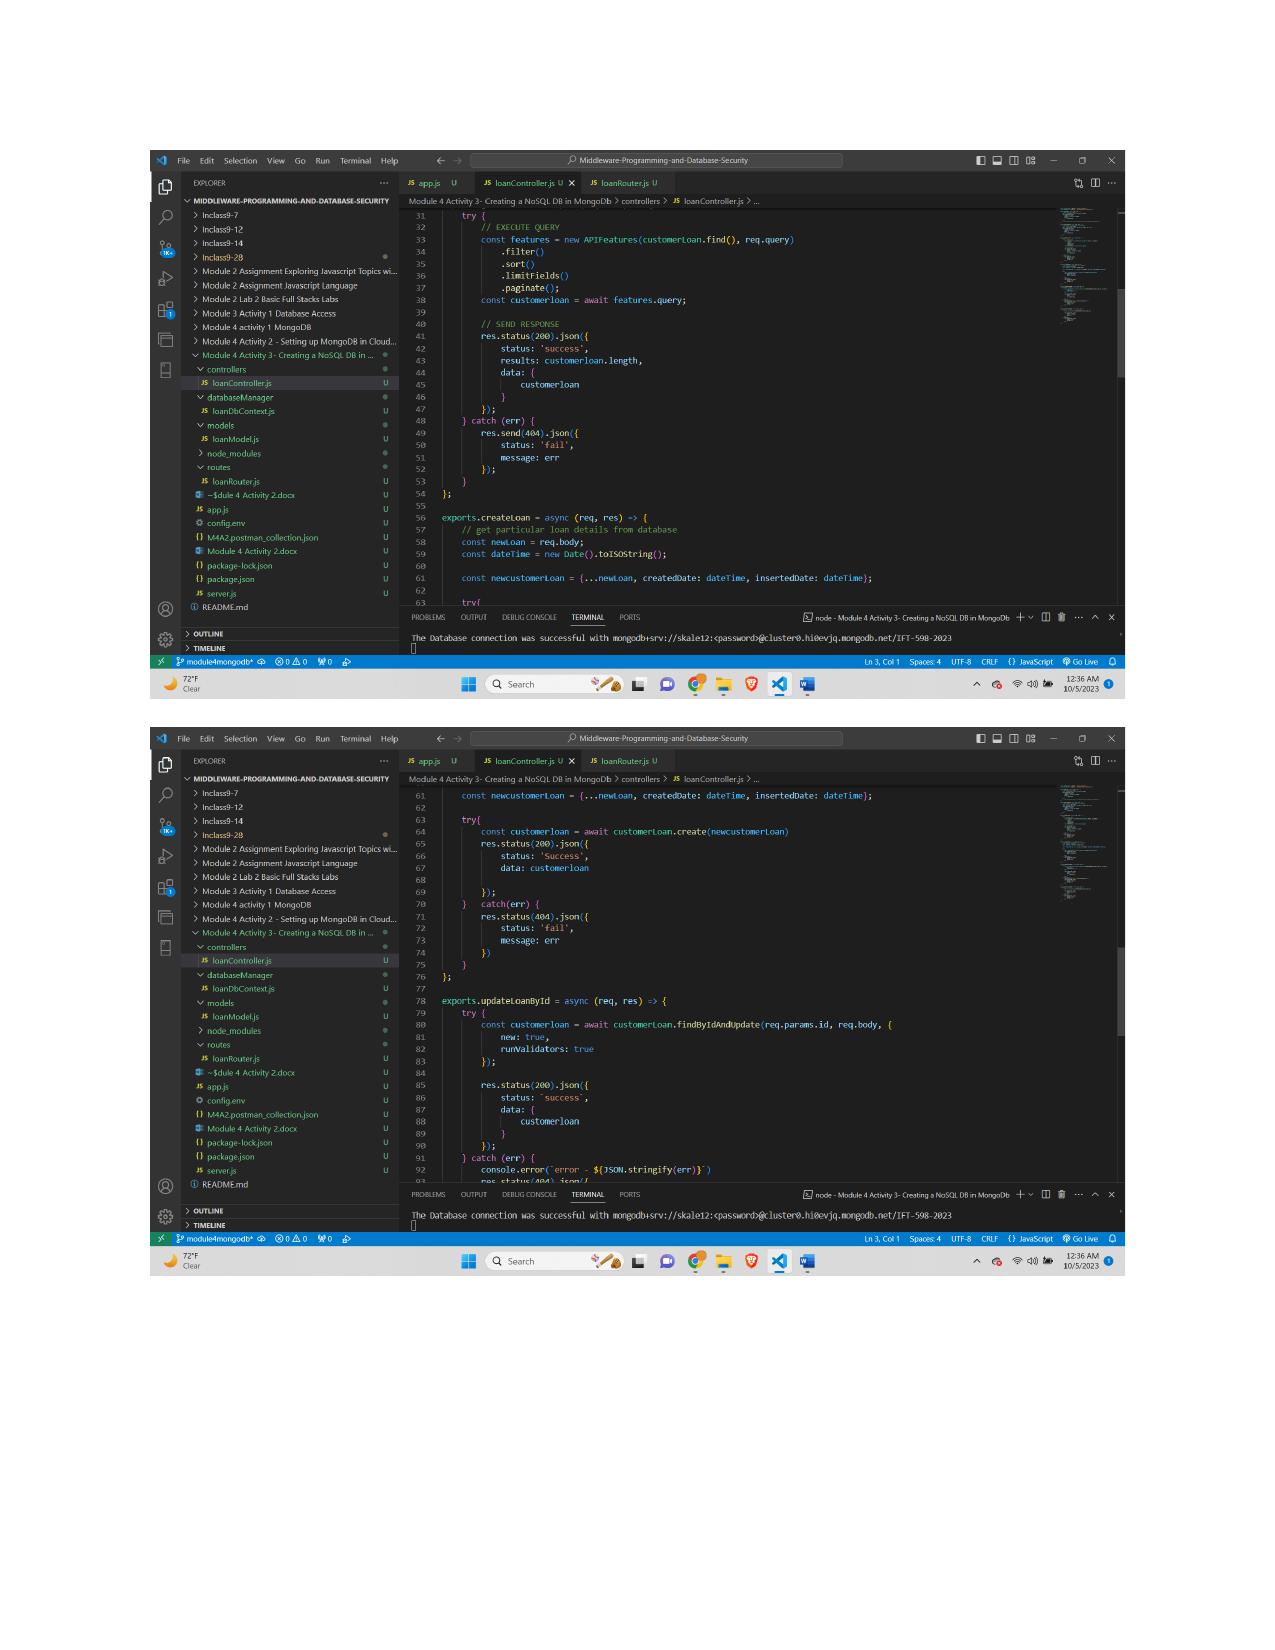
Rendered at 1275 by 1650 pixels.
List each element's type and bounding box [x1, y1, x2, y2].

picture [150, 150, 1125, 699]
picture [150, 727, 1125, 1276]
